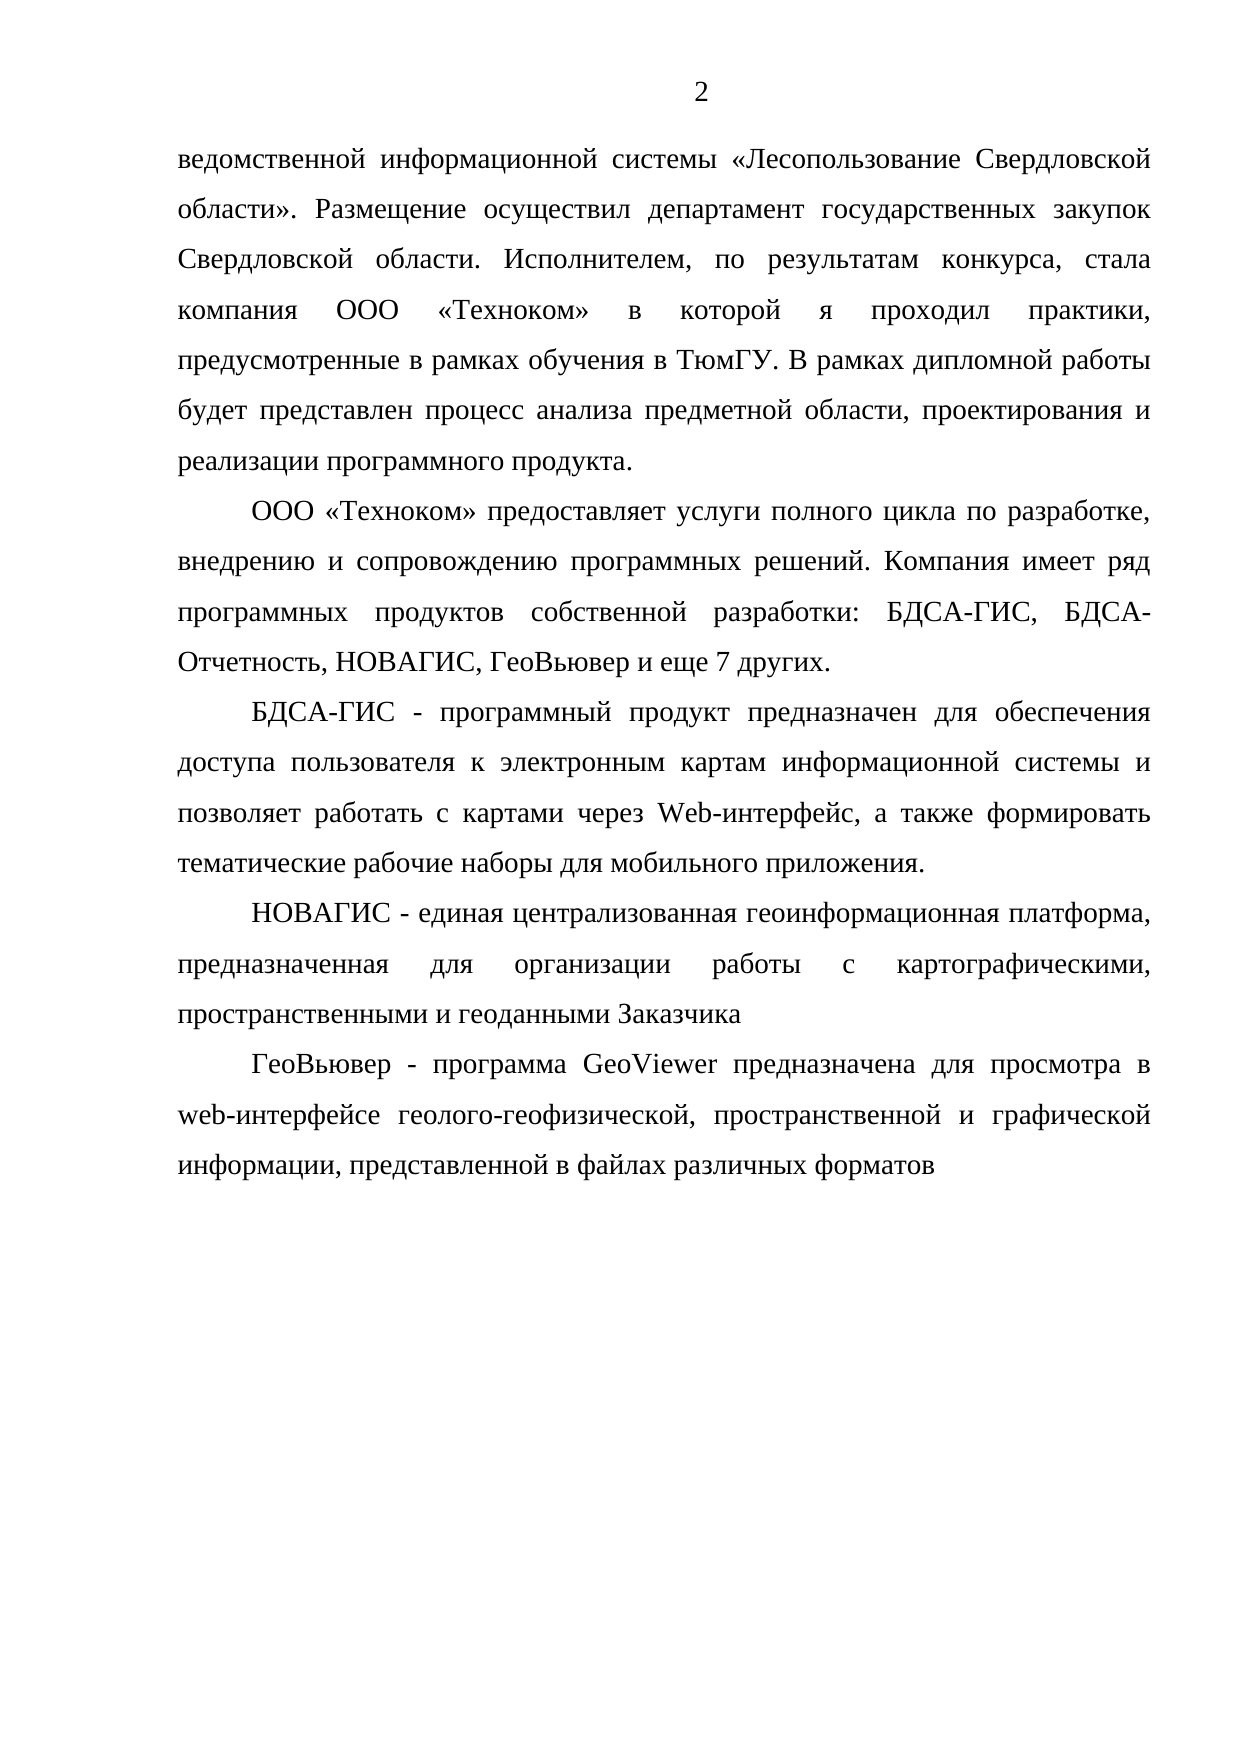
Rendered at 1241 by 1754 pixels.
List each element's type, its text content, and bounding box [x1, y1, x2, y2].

text ООО «Техноком» предоставляет услуги полного цикла по разработке, внедрению и сопровождению программных решений. Компания имеет ряд программных продуктов собственной разработки: БДСА-ГИС, БДСА-Отчетность, НОВАГИС, ГеоВьювер и еще 7 других. [177, 493, 1152, 677]
text ГеоВьювер - программа GeoViewer предназначена для просмотра в web-интерфейсе геолого-геофизической, пространственной и графической информации, представленной в файлах различных форматов [177, 1046, 1152, 1181]
text НОВАГИС - единая централизованная геоинформационная платформа, предназначенная для организации работы с картографическими, пространственными и геоданными Заказчика [177, 896, 1152, 1030]
text БДСА-ГИС - программный продукт предназначен для обеспечения доступа пользователя к электронным картам информационной системы и позволяет работать с картами через Web-интерфейс, а также формировать тематические рабочие наборы для мобильного приложения. [177, 694, 1152, 879]
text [177, 141, 1152, 476]
